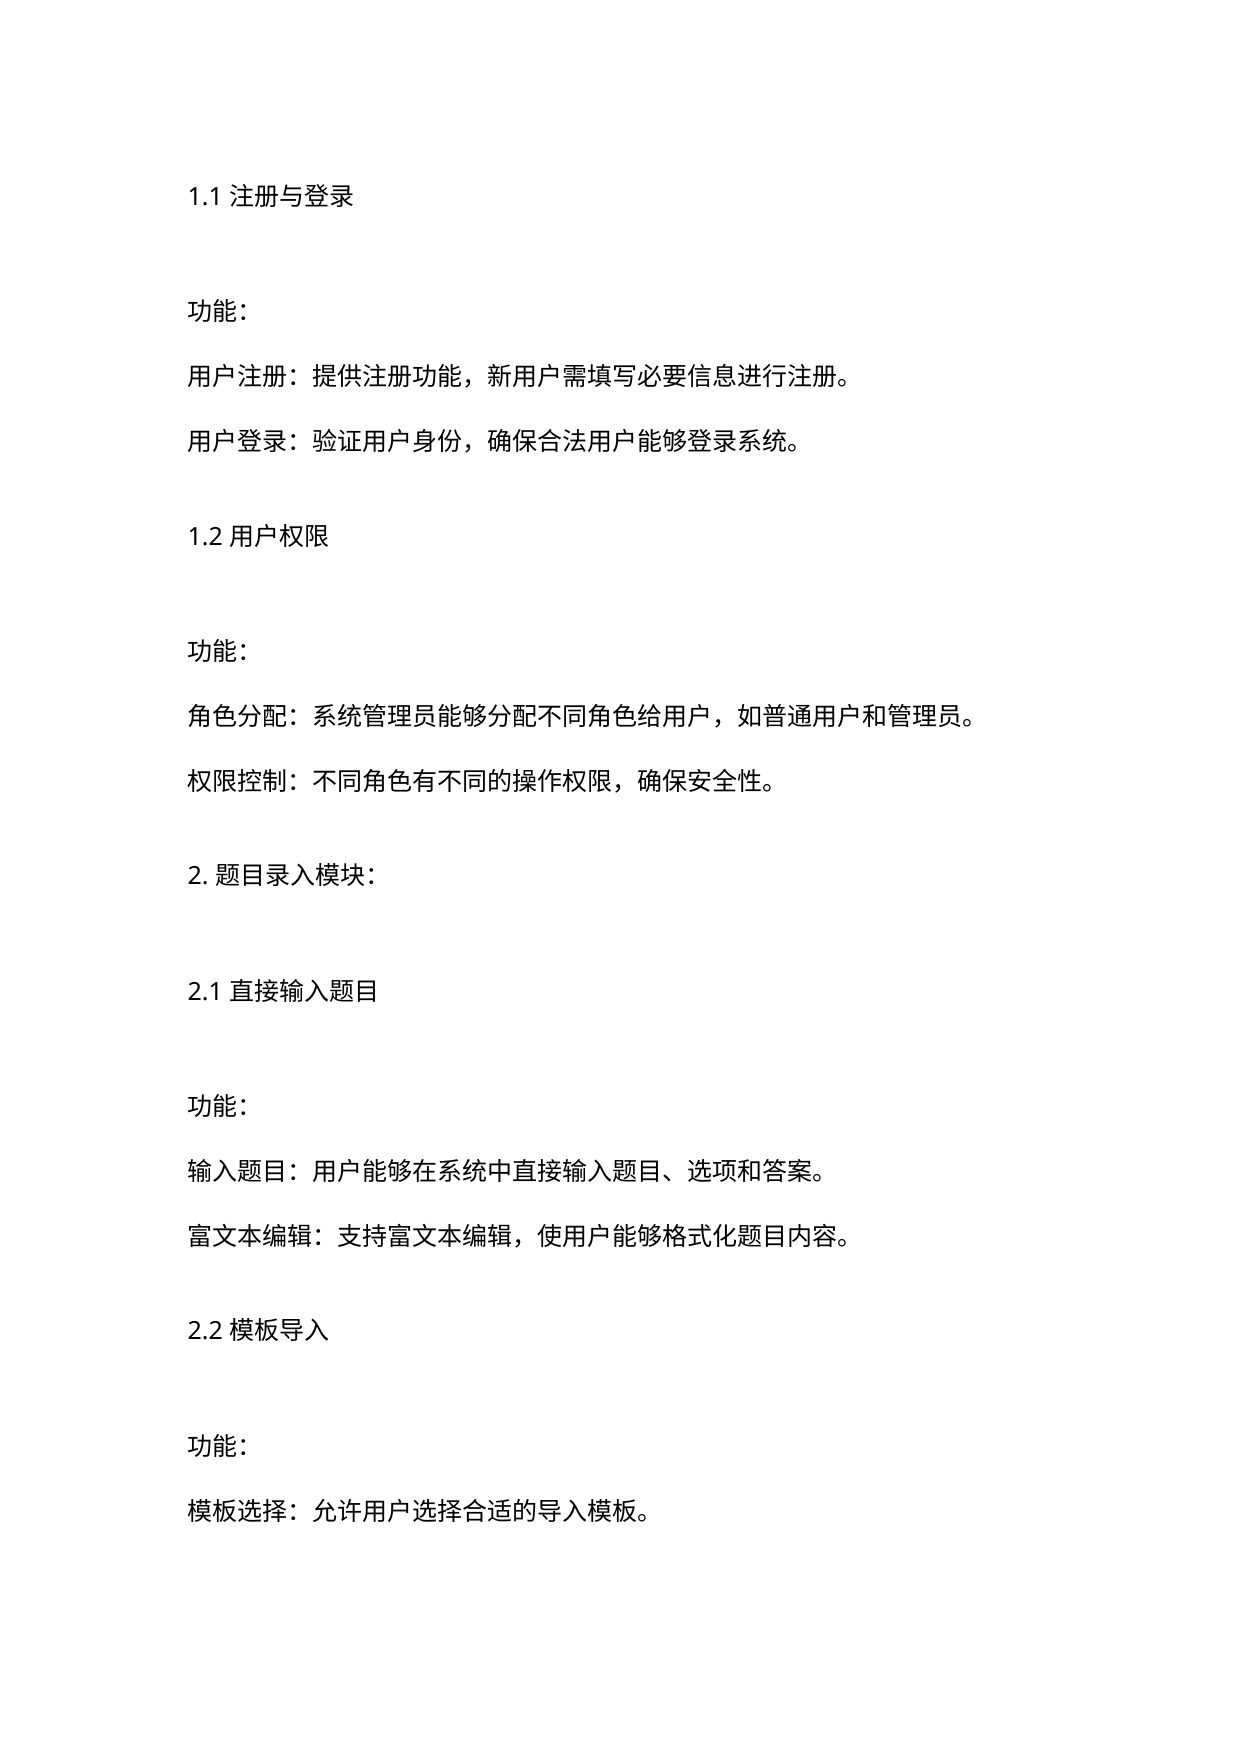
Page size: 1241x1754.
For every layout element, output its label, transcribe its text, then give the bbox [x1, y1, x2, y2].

text 角色分配：系统管理员能够分配不同角色给用户，如普通用户和管理员。 [187, 682, 1053, 747]
subtitle 2. 题目录入模块： [187, 841, 1053, 906]
text 权限控制：不同角色有不同的操作权限，确保安全性。 [187, 747, 1053, 812]
subtitle 2.1 直接输入题目 [187, 957, 1053, 1022]
text 功能： [187, 1412, 1053, 1477]
text 富文本编辑：支持富文本编辑，使用户能够格式化题目内容。 [187, 1202, 1053, 1267]
text 功能： [187, 1072, 1053, 1137]
subtitle 1.2 用户权限 [187, 502, 1053, 567]
text 模板选择：允许用户选择合适的导入模板。 [187, 1477, 1053, 1542]
text 功能： [187, 277, 1053, 342]
text 用户注册：提供注册功能，新用户需填写必要信息进行注册。 [187, 342, 1053, 407]
text 用户登录：验证用户身份，确保合法用户能够登录系统。 [187, 407, 1053, 472]
text 功能： [187, 617, 1053, 682]
text 输入题目：用户能够在系统中直接输入题目、选项和答案。 [187, 1137, 1053, 1202]
subtitle 2.2 模板导入 [187, 1296, 1053, 1361]
subtitle 1.1 注册与登录 [187, 162, 1053, 227]
